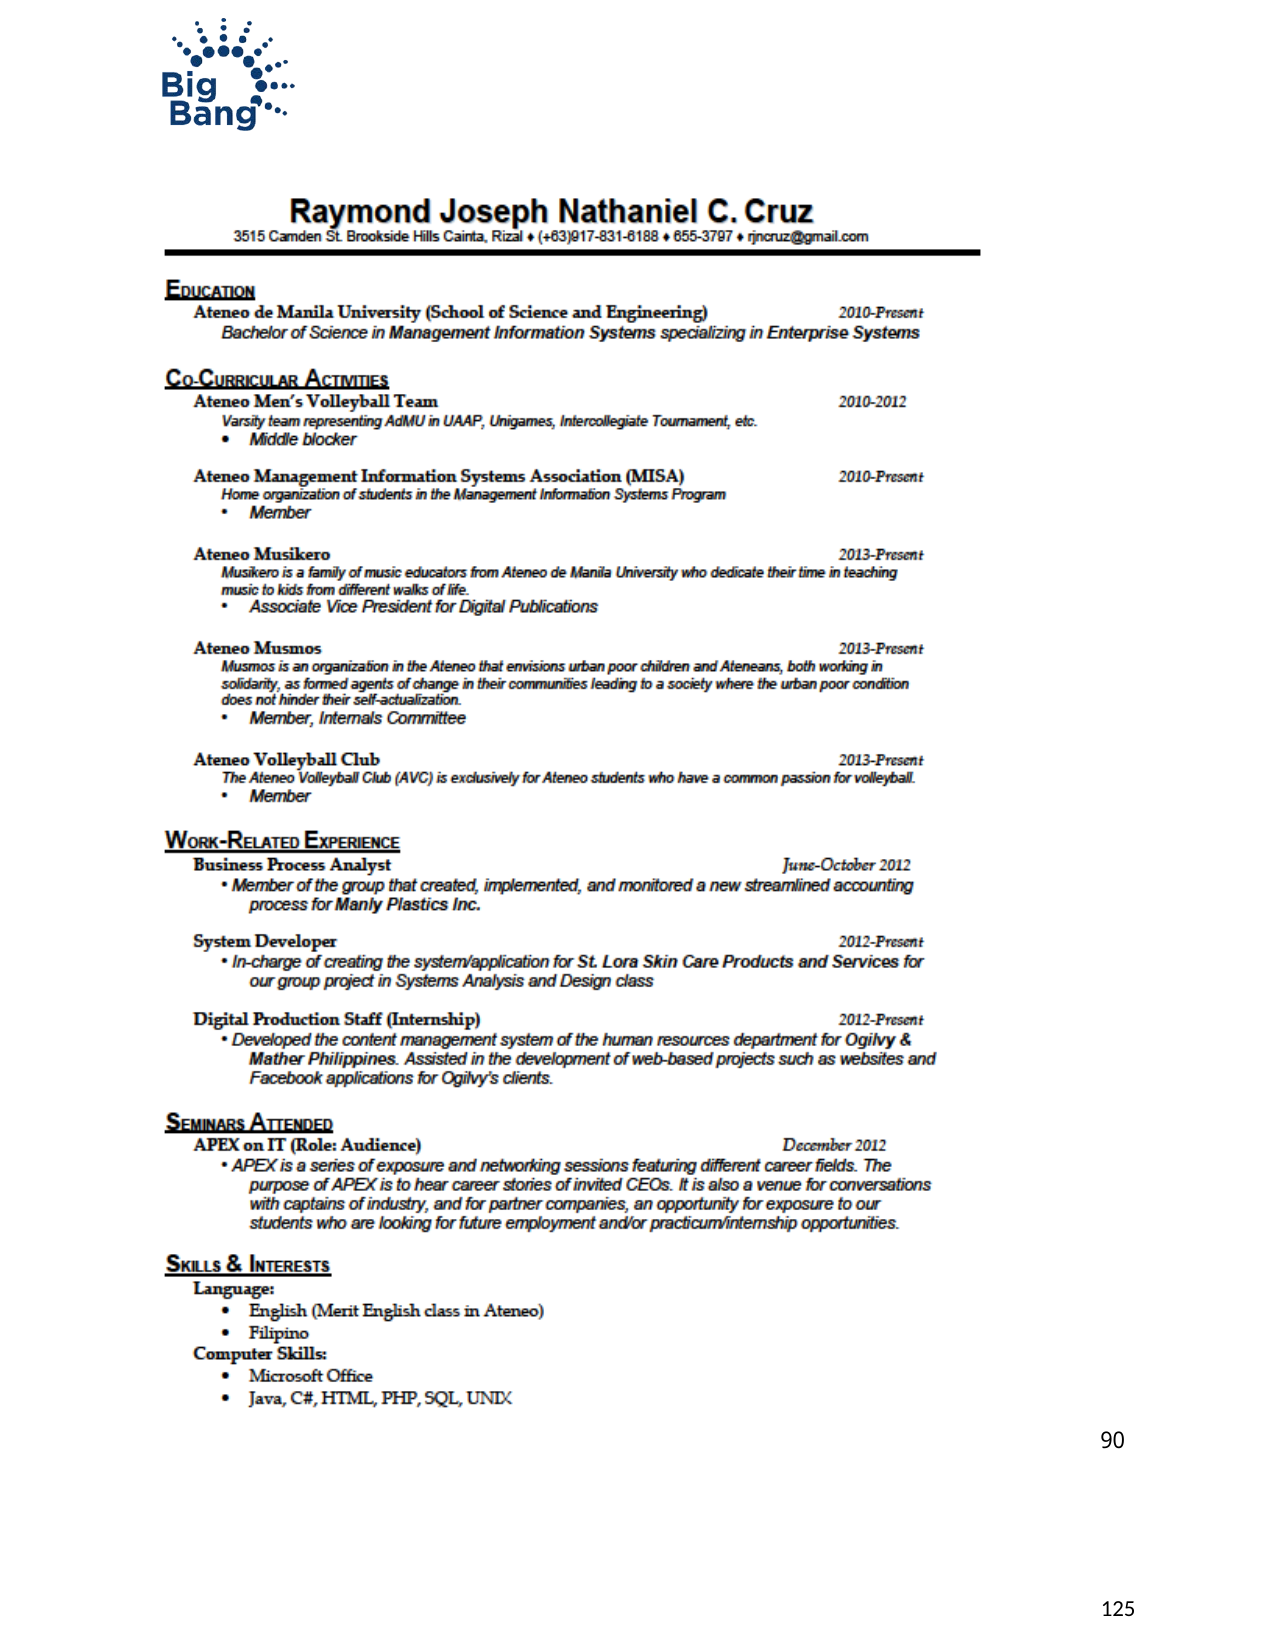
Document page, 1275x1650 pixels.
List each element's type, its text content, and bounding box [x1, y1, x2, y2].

picture [87, 11, 1015, 1476]
text 90 [135, 1424, 1125, 1455]
